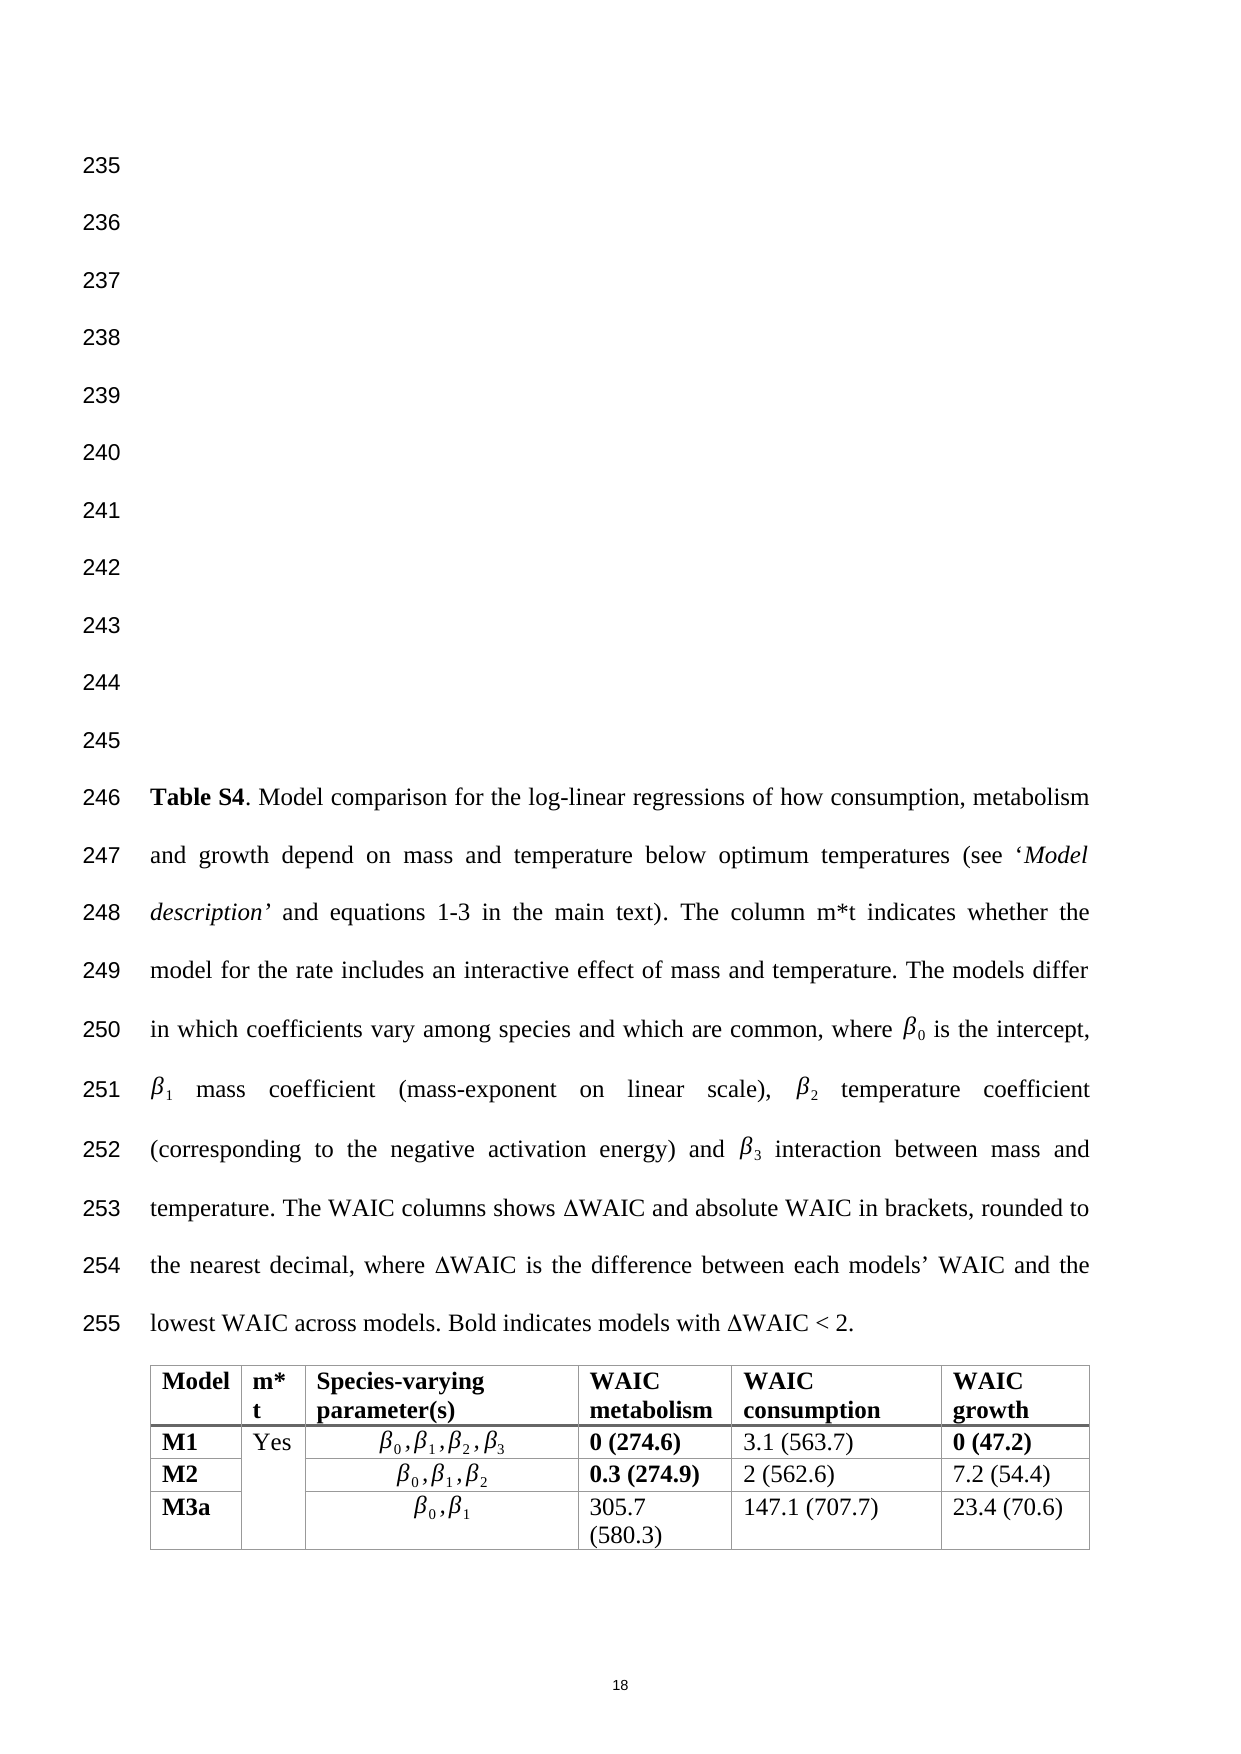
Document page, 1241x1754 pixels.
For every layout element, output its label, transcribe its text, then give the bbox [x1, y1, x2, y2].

table_cell 7.2 (54.4) [942, 1459, 1089, 1491]
table_cell 0.3 (274.9) [579, 1459, 731, 1491]
table_header Species-varying parameter(s) [306, 1366, 578, 1424]
table_header WAIC metabolism [579, 1366, 731, 1424]
table_cell 305.7 (580.3) [579, 1492, 731, 1549]
table_cell 3.1 (563.7) [732, 1427, 941, 1458]
table_header Model [151, 1366, 241, 1424]
table_cell M2 [151, 1459, 241, 1491]
table_cell Yes [242, 1427, 305, 1549]
table_cell 2 (562.6) [732, 1459, 941, 1491]
table_header WAIC consumption [732, 1366, 941, 1424]
table_cell 0 (274.6) [579, 1427, 731, 1458]
table_cell 0 (47.2) [942, 1427, 1089, 1458]
table_cell 23.4 (70.6) [942, 1492, 1089, 1549]
text Table S4. Model comparison for the log-linear regressions of how consumption, metabolism and growth depend on mass and temperature below optimum temperatures (see ‘Model description’ and equations 1-3 in the main text). The column m*t indicates whether the model for the rate includes an interactive effect of mass and temperature. The models differ in which coefficients vary among species and which are common, where is the intercept, mass coefficient (mass-exponent on linear scale), temperature coefficient (corresponding to the negative activation energy) and interaction between mass and temperature. The WAIC columns shows WAIC and absolute WAIC in brackets, rounded to the nearest decimal, where WAIC is the difference between each models’ WAIC and the lowest WAIC across models. Bold indicates models with WAIC < 2. [150, 782, 1090, 1337]
table_header m*t [242, 1366, 305, 1424]
table_cell [306, 1492, 578, 1549]
table_cell [306, 1427, 578, 1458]
table_cell [306, 1459, 578, 1491]
table_cell 147.1 (707.7) [732, 1492, 941, 1549]
table_cell M1 [151, 1427, 241, 1458]
table_header WAIC growth [942, 1366, 1089, 1424]
table_cell M3a [151, 1492, 241, 1549]
